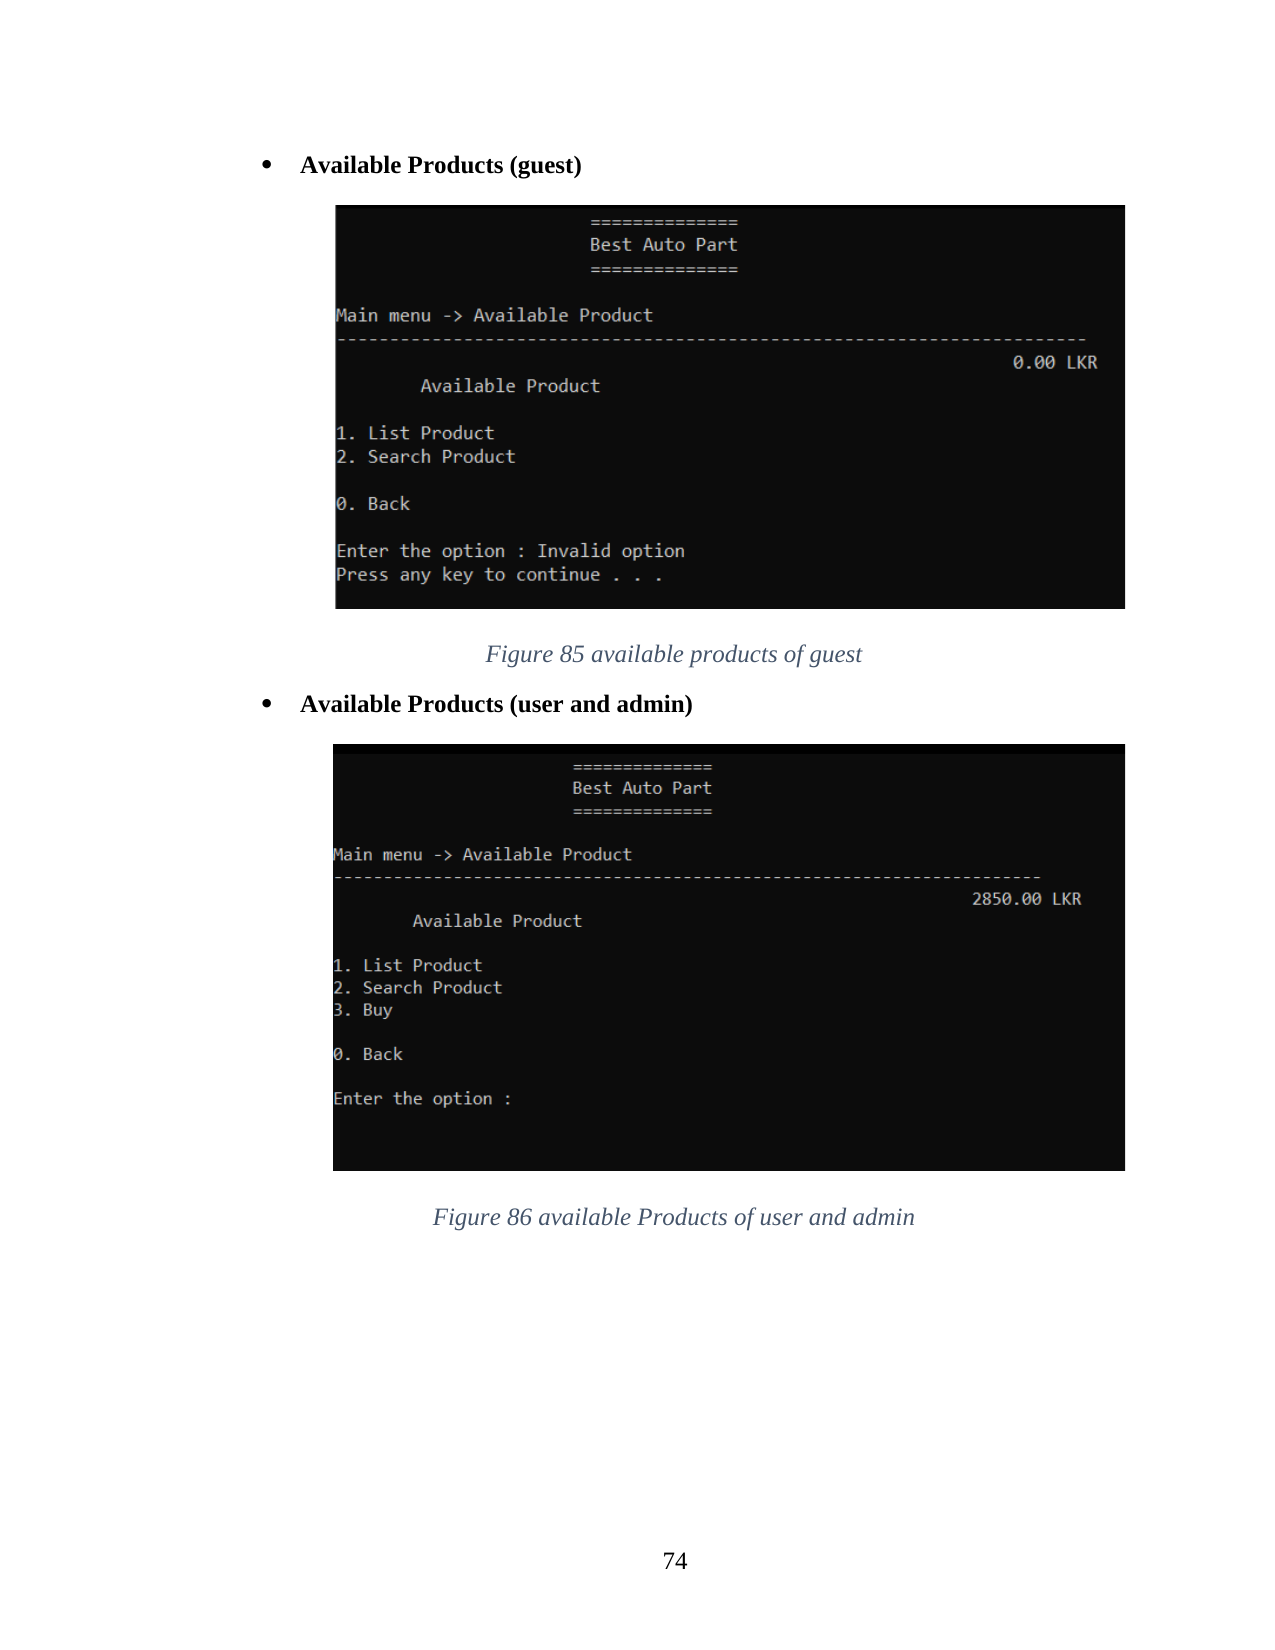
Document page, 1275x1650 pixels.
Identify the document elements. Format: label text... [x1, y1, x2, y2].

subtitle Available Products (user and admin) [262, 689, 1125, 717]
text Figure 85 available products of guest [225, 639, 1125, 668]
subtitle Available Products (guest) [262, 150, 1125, 179]
picture [333, 744, 1125, 1171]
picture [335, 205, 1125, 609]
text Figure 86 available Products of user and admin [225, 1202, 1125, 1231]
